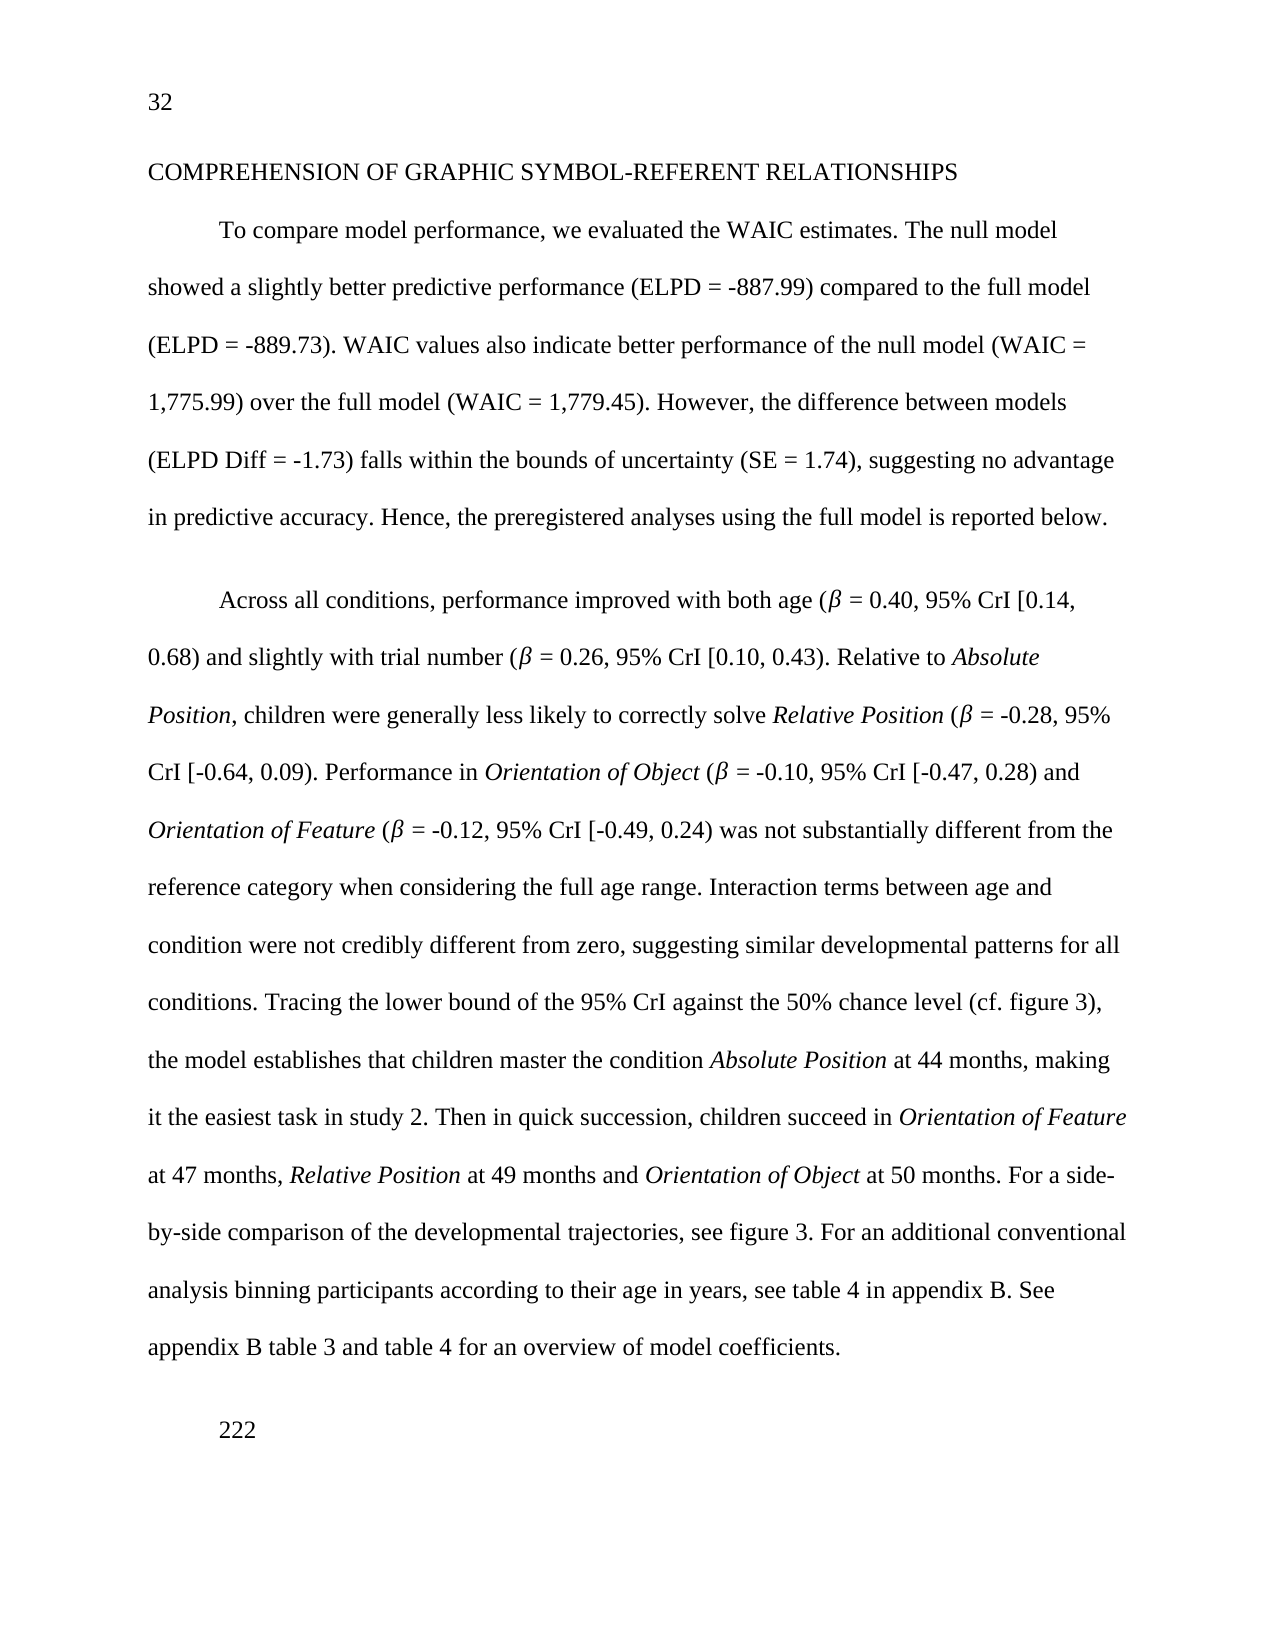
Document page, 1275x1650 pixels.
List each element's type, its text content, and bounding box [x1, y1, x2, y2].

text 222 [148, 1415, 1127, 1444]
text Across all conditions, performance improved with both age ( = 0.40, 95% CrI [0.14, 0.68) and slightly with trial number ( = 0.26, 95% CrI [0.10, 0.43). Relative to Absolute Position, children were generally less likely to correctly solve Relative Position ( = -0.28, 95% CrI [-0.64, 0.09). Performance in Orientation of Object ( = -0.10, 95% CrI [-0.47, 0.28) and Orientation of Feature ( = -0.12, 95% CrI [-0.49, 0.24) was not substantially different from the reference category when considering the full age range. Interaction terms between age and condition were not credibly different from zero, suggesting similar developmental patterns for all conditions. Tracing the lower bound of the 95% CrI against the 50% chance level (cf. figure 3), the model establishes that children master the condition Absolute Position at 44 months, making it the easiest task in study 2. Then in quick succession, children succeed in Orientation of Feature at 47 months, Relative Position at 49 months and Orientation of Object at 50 months. For a side-by-side comparison of the developmental trajectories, see figure 3. For an additional conventional analysis binning participants according to their age in years, see table 4 in appendix B. See appendix B table 3 and table 4 for an overview of model coefficients. [148, 585, 1127, 1361]
text To compare model performance, we evaluated the WAIC estimates. The null model showed a slightly better predictive performance (ELPD = -887.99) compared to the full model (ELPD = -889.73). WAIC values also indicate better performance of the null model (WAIC = 1,775.99) over the full model (WAIC = 1,779.45). However, the difference between models (ELPD Diff = -1.73) falls within the bounds of uncertainty (SE = 1.74), suggesting no advantage in predictive accuracy. Hence, the preregistered analyses using the full model is reported below. [148, 215, 1127, 531]
